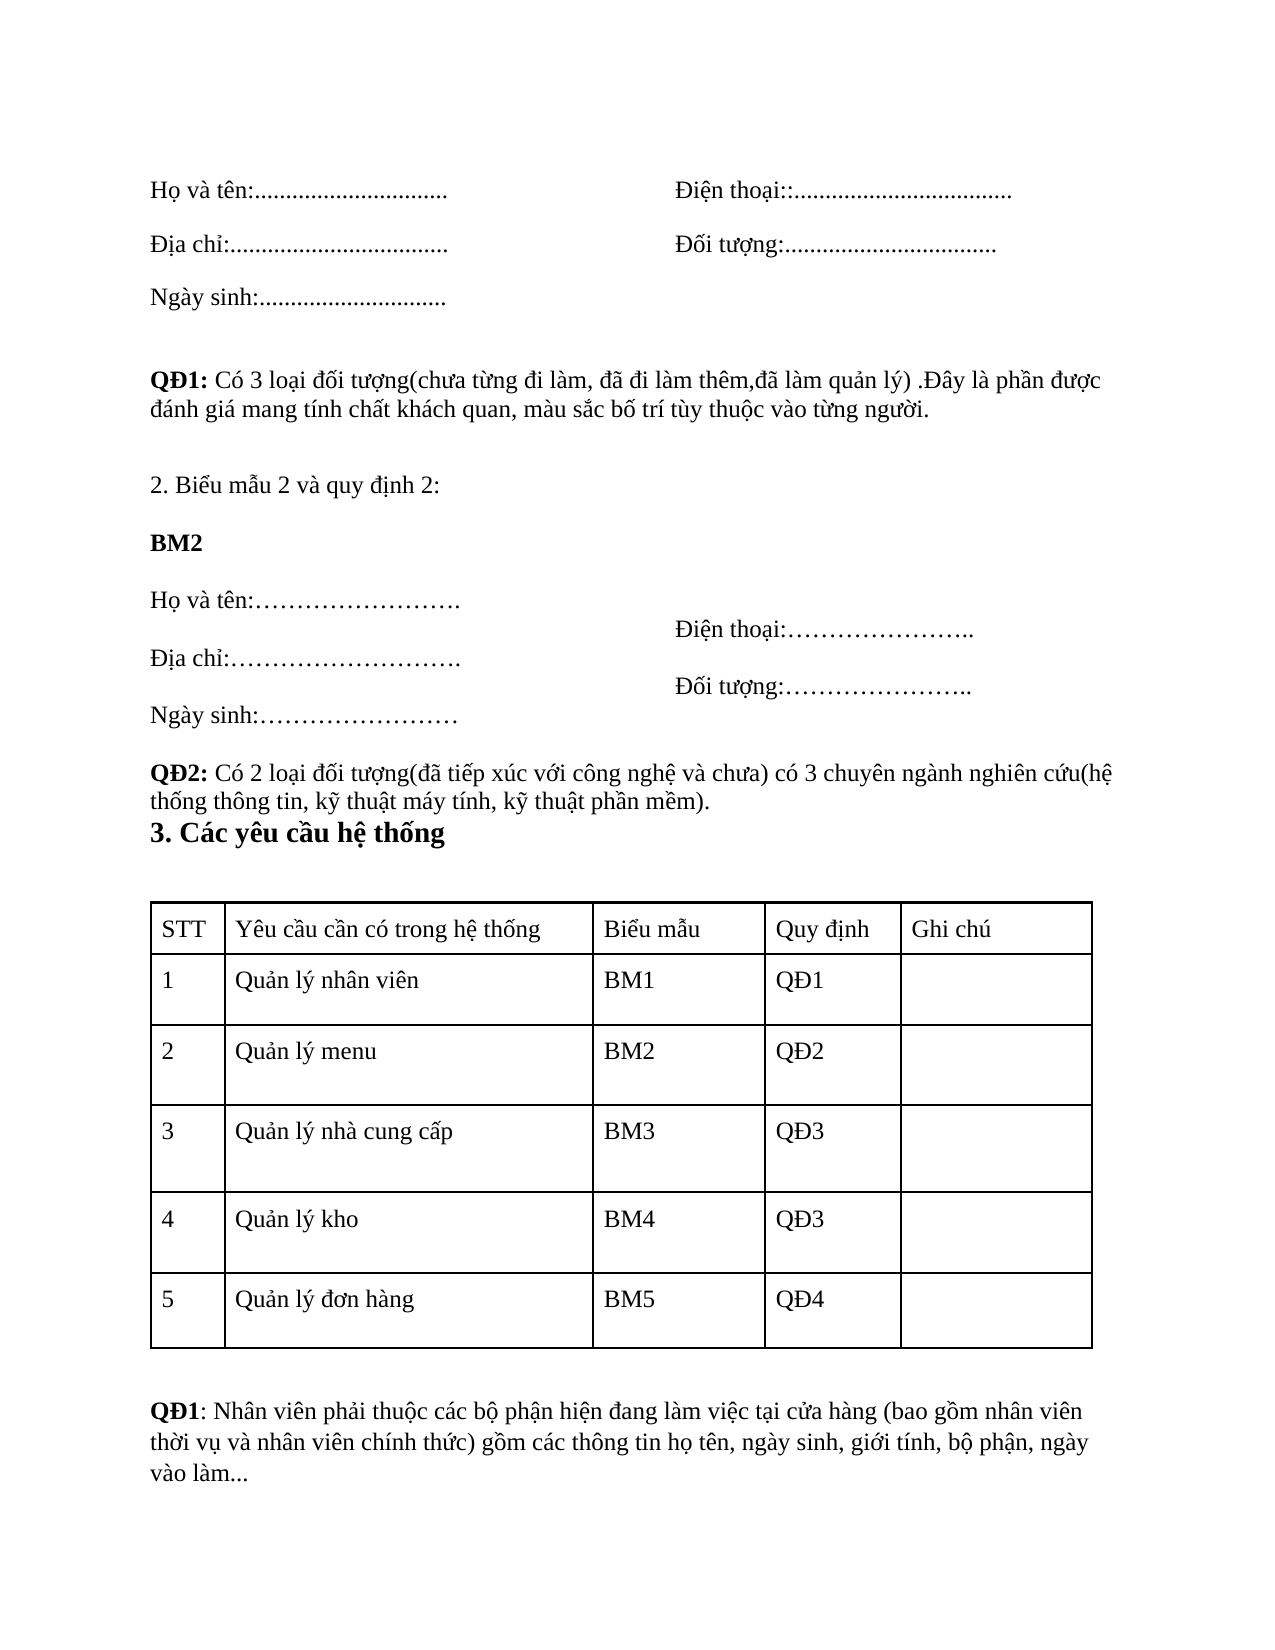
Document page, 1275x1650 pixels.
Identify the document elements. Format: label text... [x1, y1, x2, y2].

text Điện thoại:………………….. [675, 614, 1125, 643]
table_cell 4 [152, 1193, 224, 1272]
text Ngày sinh:…………………… [150, 700, 600, 729]
text Ngày sinh:.............................. [150, 282, 600, 311]
table_header STT [152, 904, 224, 953]
table_cell Quản lý nhân viên [226, 955, 592, 1024]
table_cell QĐ1 [766, 955, 900, 1024]
text Đối tượng:………………….. [675, 671, 1125, 700]
table_cell BM1 [594, 955, 764, 1024]
text QĐ1: Có 3 loại đối tượng(chưa từng đi làm, đã đi làm thêm,đã làm quản lý) .Đây là phần được đánh giá mang tính chất khách quan, màu sắc bố trí tùy thuộc vào từng người. [150, 365, 1125, 422]
table_cell [902, 1193, 1091, 1272]
text Đối tượng:.................................. [675, 229, 1125, 257]
text Địa chỉ:................................... [150, 229, 600, 257]
table_cell Quản lý đơn hàng [226, 1274, 592, 1347]
table_cell BM3 [594, 1106, 764, 1191]
list Các yêu cầu hệ thống [150, 815, 1125, 849]
table_cell BM5 [594, 1274, 764, 1347]
list Biểu mẫu 2 và quy định 2: [150, 470, 1125, 499]
table_cell [902, 1026, 1091, 1104]
table_cell 2 [152, 1026, 224, 1104]
text QĐ2: Có 2 loại đối tượng(đã tiếp xúc với công nghệ và chưa) có 3 chuyên ngành nghiên cứu(hệ thống thông tin, kỹ thuật máy tính, kỹ thuật phần mềm). [150, 758, 1125, 815]
table_cell [902, 955, 1091, 1024]
table_cell [902, 1106, 1091, 1191]
table_cell BM2 [594, 1026, 764, 1104]
table_cell Quản lý menu [226, 1026, 592, 1104]
text Địa chỉ:………………………. [150, 643, 600, 671]
text Họ và tên:............................... [150, 175, 600, 204]
table_header Yêu cầu cần có trong hệ thống [226, 904, 592, 953]
table_header Quy định [766, 904, 900, 953]
table_cell Quản lý nhà cung cấp [226, 1106, 592, 1191]
table_cell 5 [152, 1274, 224, 1347]
table_cell QĐ2 [766, 1026, 900, 1104]
table_cell BM4 [594, 1193, 764, 1272]
table_cell 3 [152, 1106, 224, 1191]
table_cell QĐ3 [766, 1106, 900, 1191]
table_cell Quản lý kho [226, 1193, 592, 1272]
text Họ và tên:……………………. [150, 585, 600, 614]
table_header Ghi chú [902, 904, 1091, 953]
text QĐ1: Nhân viên phải thuộc các bộ phận hiện đang làm việc tại cửa hàng (bao gồm nhân viên thời vụ và nhân viên chính thức) gồm các thông tin họ tên, ngày sinh, giới tính, bộ phận, ngày vào làm... [150, 1396, 1125, 1487]
table_cell [902, 1274, 1091, 1347]
text Điện thoại::................................... [675, 175, 1125, 204]
table_cell QĐ3 [766, 1193, 900, 1272]
table_cell 1 [152, 955, 224, 1024]
text BM2 [150, 528, 1125, 556]
table_cell QĐ4 [766, 1274, 900, 1347]
table_header Biểu mẫu [594, 904, 764, 953]
